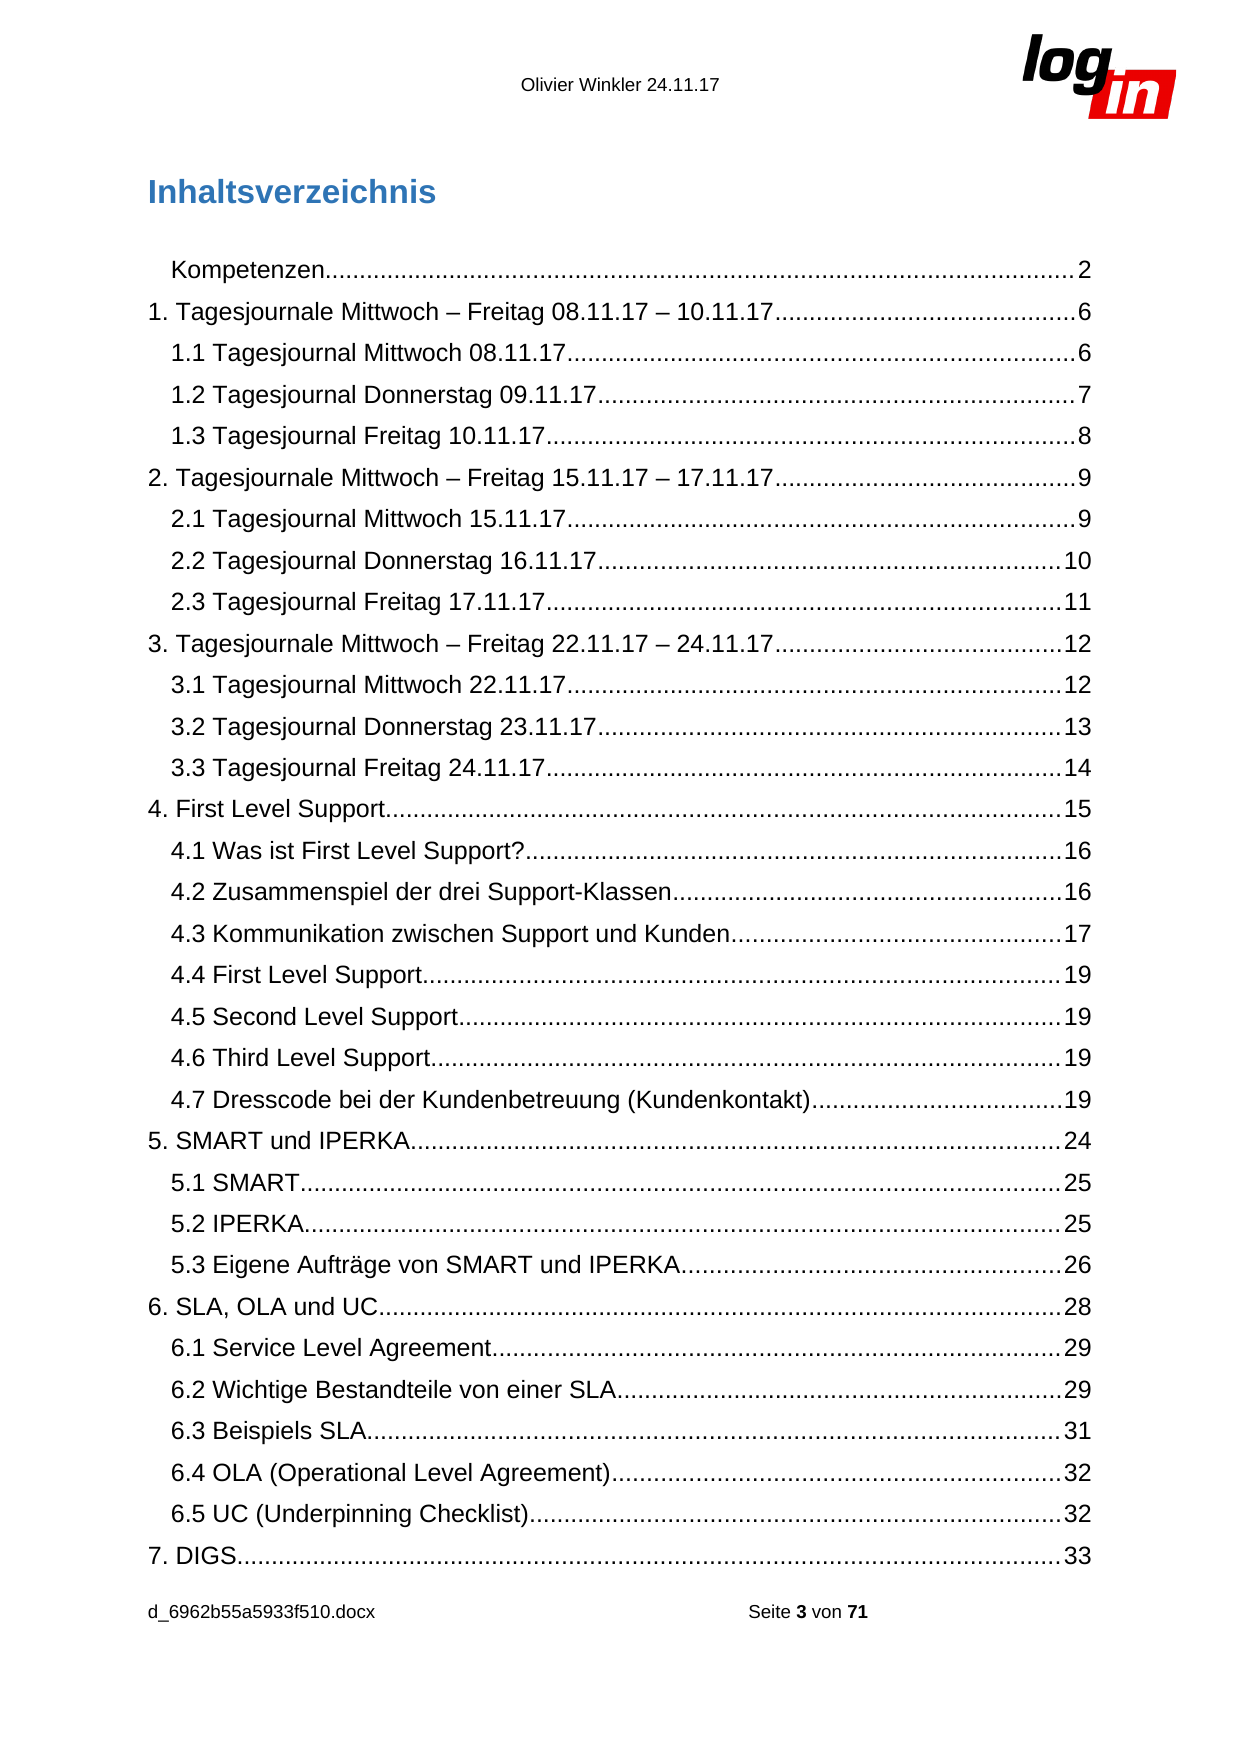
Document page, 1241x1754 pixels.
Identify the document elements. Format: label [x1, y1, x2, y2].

picture [1022, 34, 1177, 119]
